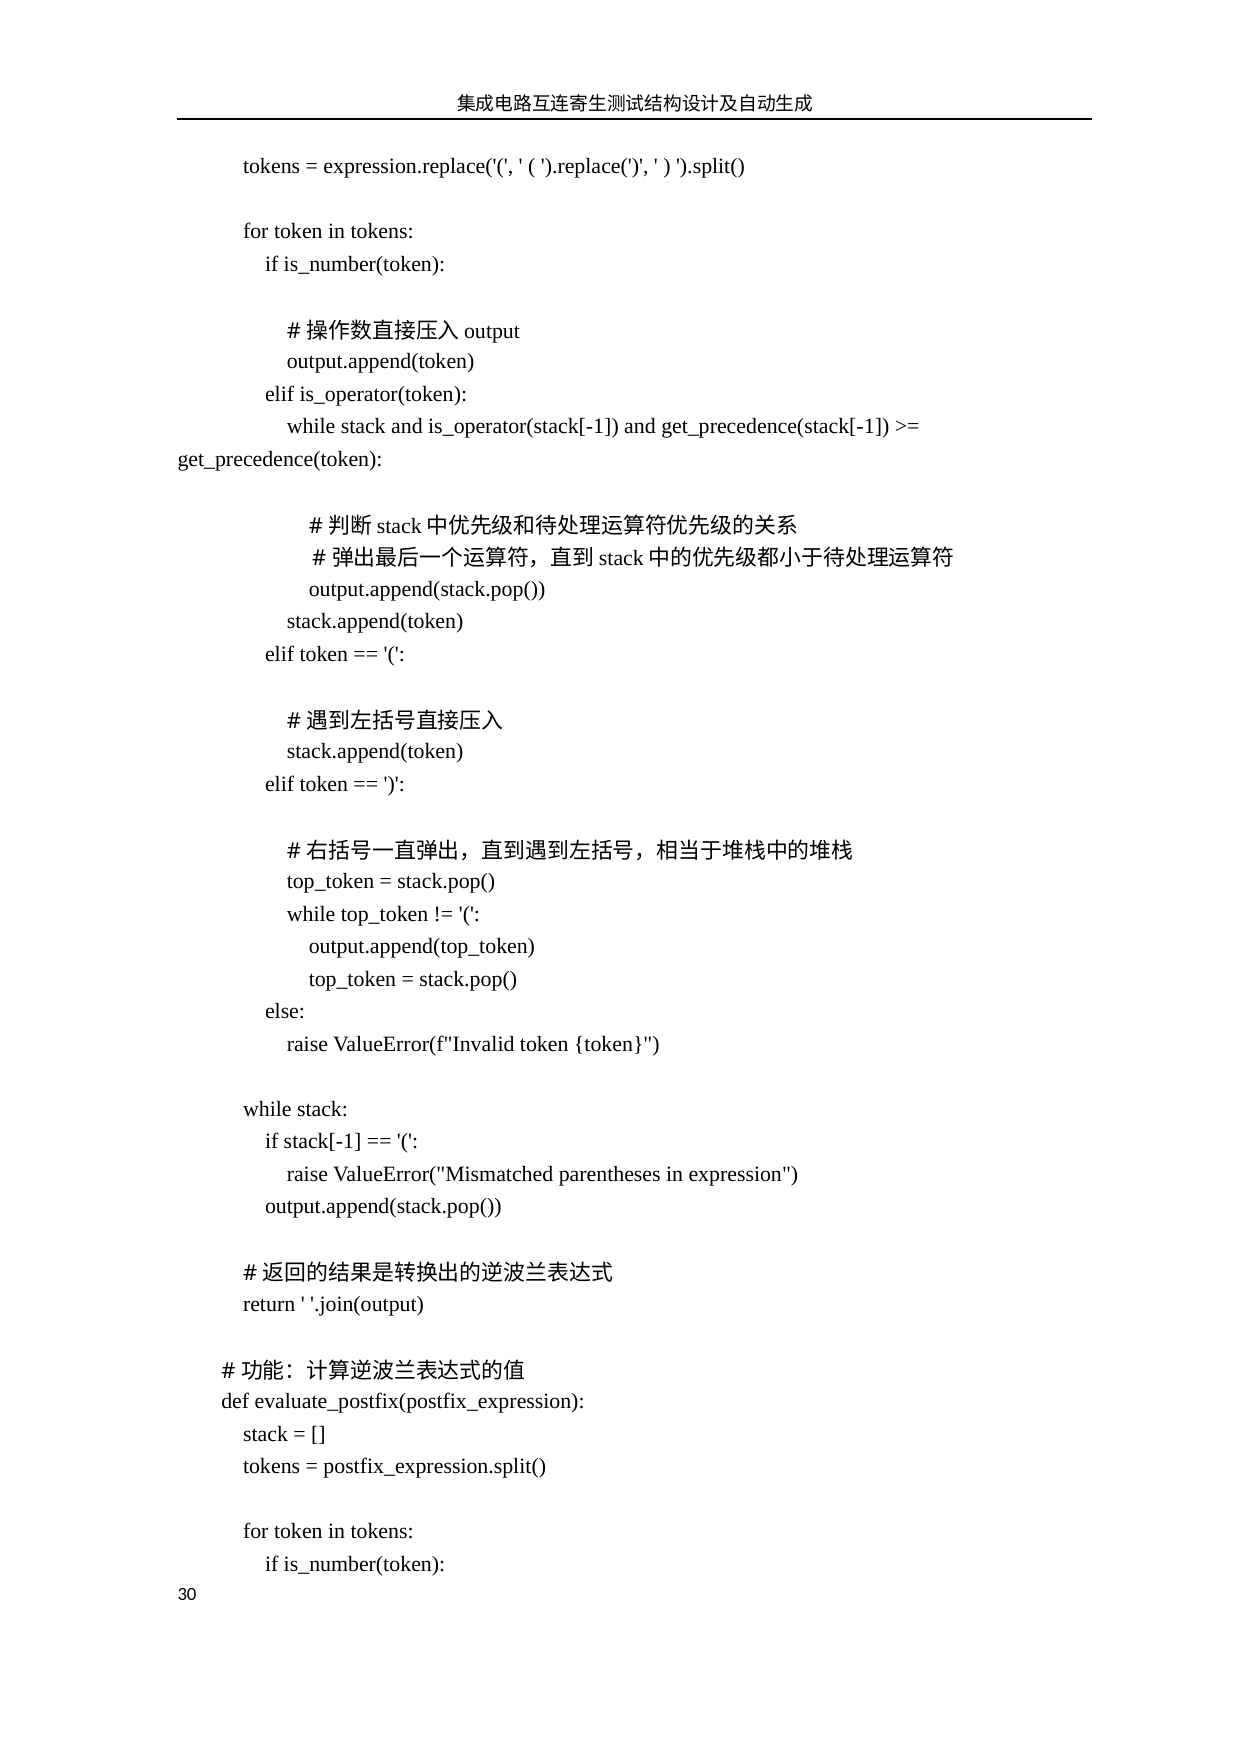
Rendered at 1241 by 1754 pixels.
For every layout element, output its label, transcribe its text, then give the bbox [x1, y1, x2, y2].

text for token in tokens: [177, 215, 1092, 247]
text stack.append(token) [177, 605, 1092, 637]
text stack.append(token) [177, 735, 1092, 767]
text while top_token != '(': [177, 897, 1092, 930]
text # 弹出最后一个运算符，直到stack中的优先级都小于待处理运算符 [177, 540, 1092, 572]
text top_token = stack.pop() [177, 865, 1092, 897]
text # 操作数直接压入output [177, 312, 1092, 345]
text output.append(top_token) [177, 930, 1092, 962]
text elif token == '(': [177, 637, 1092, 670]
text # 功能：计算逆波兰表达式的值 [177, 1352, 1092, 1385]
text elif is_operator(token): [177, 377, 1092, 410]
text output.append(stack.pop()) [177, 572, 1092, 605]
text raise ValueError(f"Invalid token {token}") [177, 1027, 1092, 1060]
text if stack[-1] == '(': [177, 1125, 1092, 1157]
text # 判断stack中优先级和待处理运算符优先级的关系 [177, 507, 1092, 540]
text # 右括号一直弹出，直到遇到左括号，相当于堆栈中的堆栈 [177, 832, 1092, 865]
text stack = [] [177, 1417, 1092, 1450]
text if is_number(token): [177, 1547, 1092, 1580]
text else: [177, 995, 1092, 1027]
text # 遇到左括号直接压入 [177, 702, 1092, 735]
text def evaluate_postfix(postfix_expression): [177, 1385, 1092, 1417]
text return ' '.join(output) [177, 1287, 1092, 1320]
text output.append(token) [177, 345, 1092, 377]
text while stack and is_operator(stack[-1]) and get_precedence(stack[-1]) >= get_precedence(token): [177, 410, 1092, 475]
text for token in tokens: [177, 1515, 1092, 1547]
text if is_number(token): [177, 247, 1092, 280]
text output.append(stack.pop()) [177, 1190, 1092, 1222]
text elif token == ')': [177, 767, 1092, 800]
text tokens = expression.replace('(', ' ( ').replace(')', ' ) ').split() [177, 150, 1092, 182]
text while stack: [177, 1092, 1092, 1125]
text # 返回的结果是转换出的逆波兰表达式 [177, 1255, 1092, 1287]
text raise ValueError("Mismatched parentheses in expression") [177, 1157, 1092, 1190]
text tokens = postfix_expression.split() [177, 1450, 1092, 1482]
text top_token = stack.pop() [177, 962, 1092, 995]
